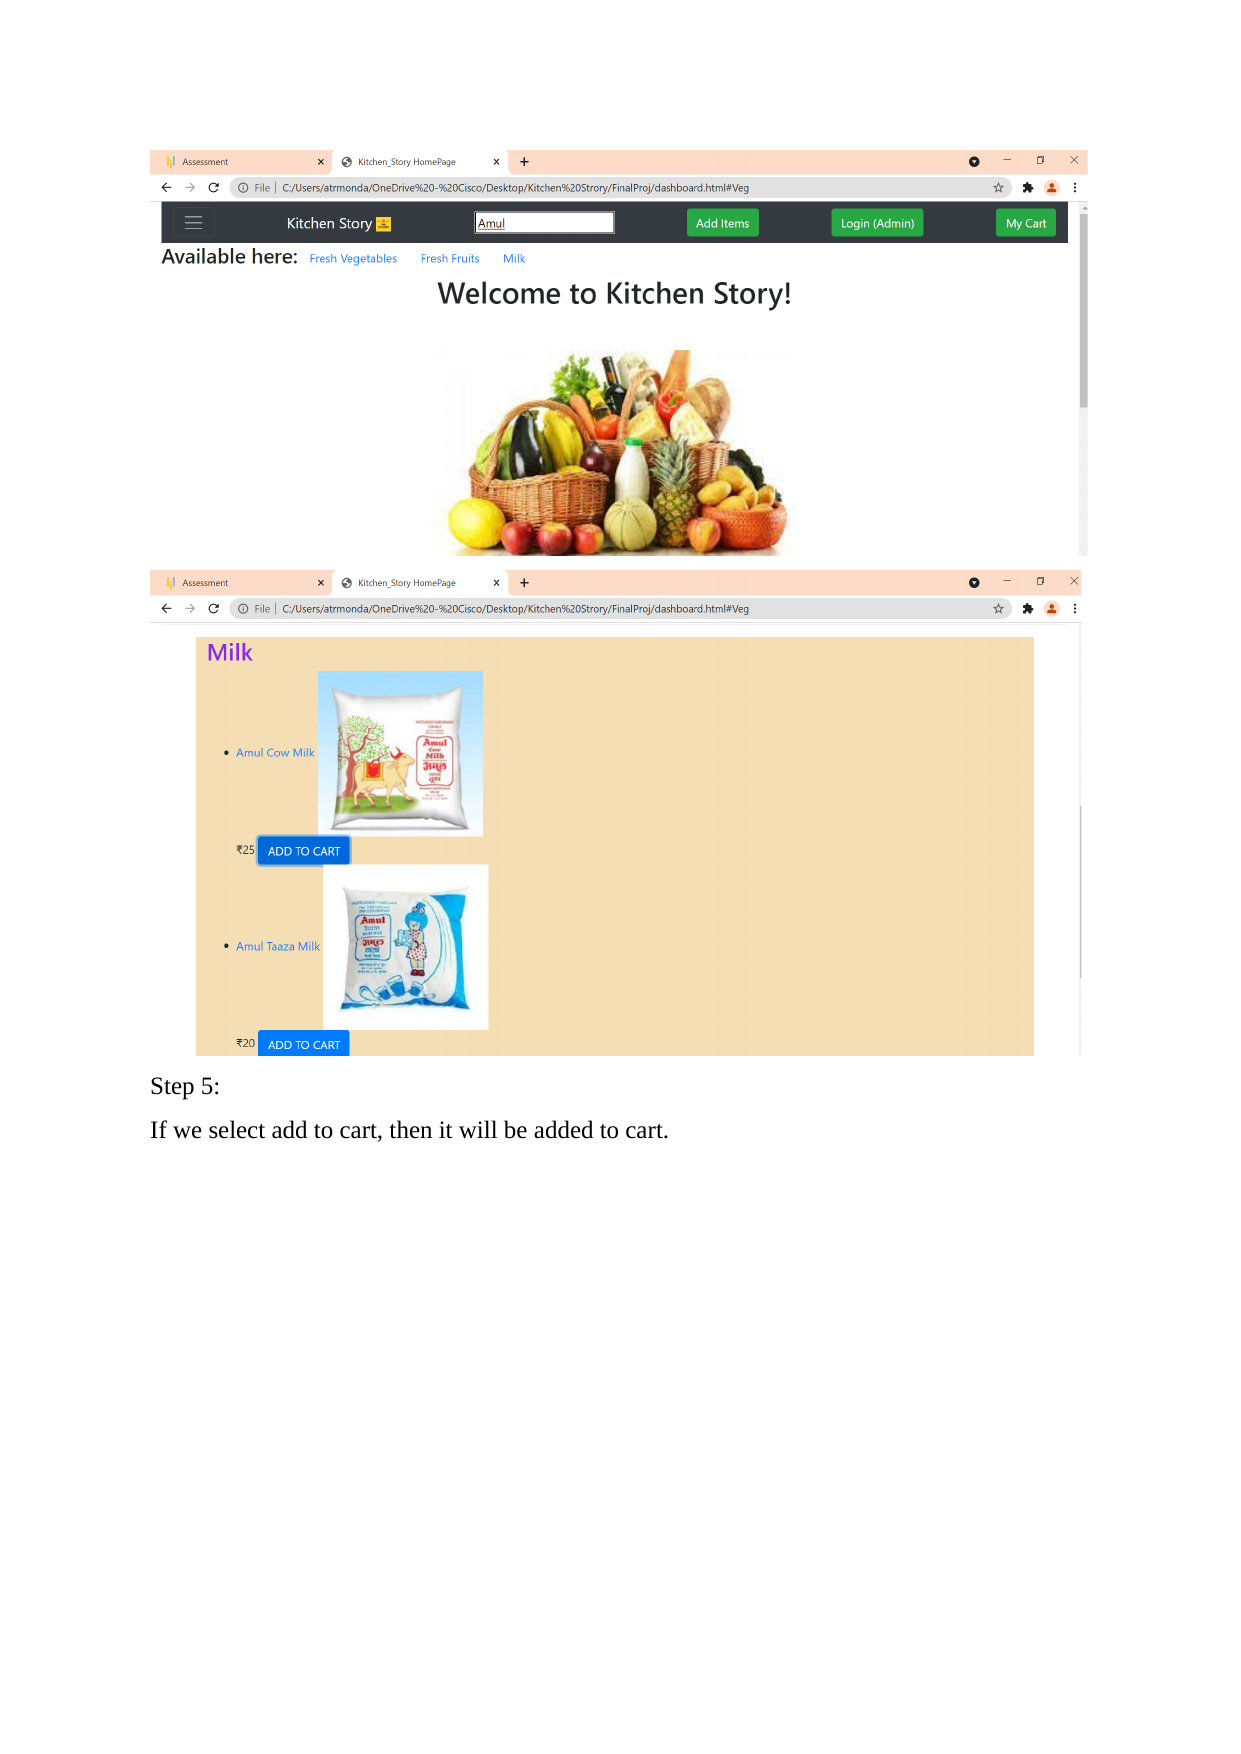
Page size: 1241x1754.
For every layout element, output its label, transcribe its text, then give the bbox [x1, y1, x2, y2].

text Step 5: [150, 1071, 1090, 1099]
picture [150, 150, 1088, 556]
picture [150, 570, 1082, 1056]
text If we select add to cart, then it will be added to cart. [150, 1115, 1090, 1144]
